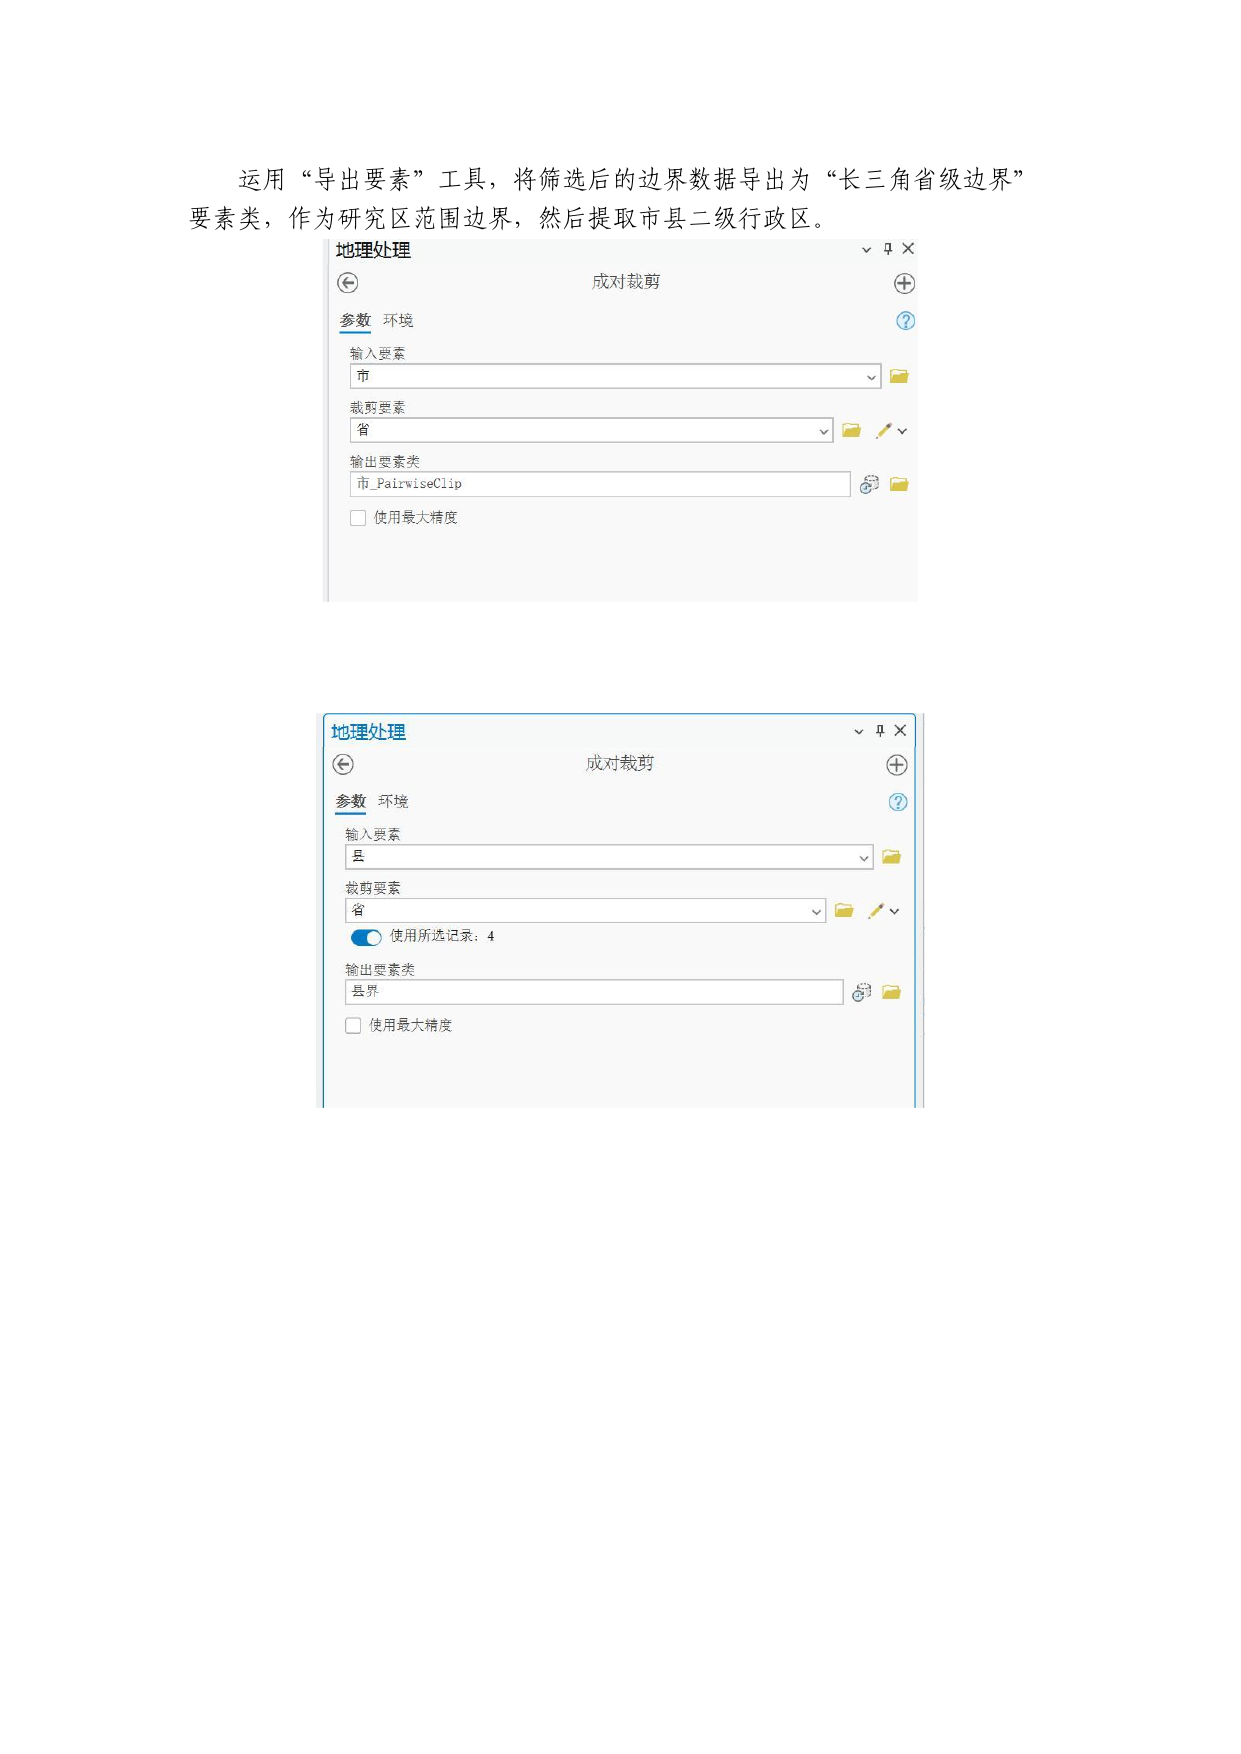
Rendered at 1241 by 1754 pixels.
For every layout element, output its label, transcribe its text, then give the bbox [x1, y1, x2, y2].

list 运用“导出要素”工具，将筛选后的边界数据导出为“长三角省级边界”要素类，作为研究区范围边界，然后提取市县二级行政区。 [187, 162, 1053, 233]
picture [315, 713, 925, 1108]
picture [322, 239, 918, 602]
